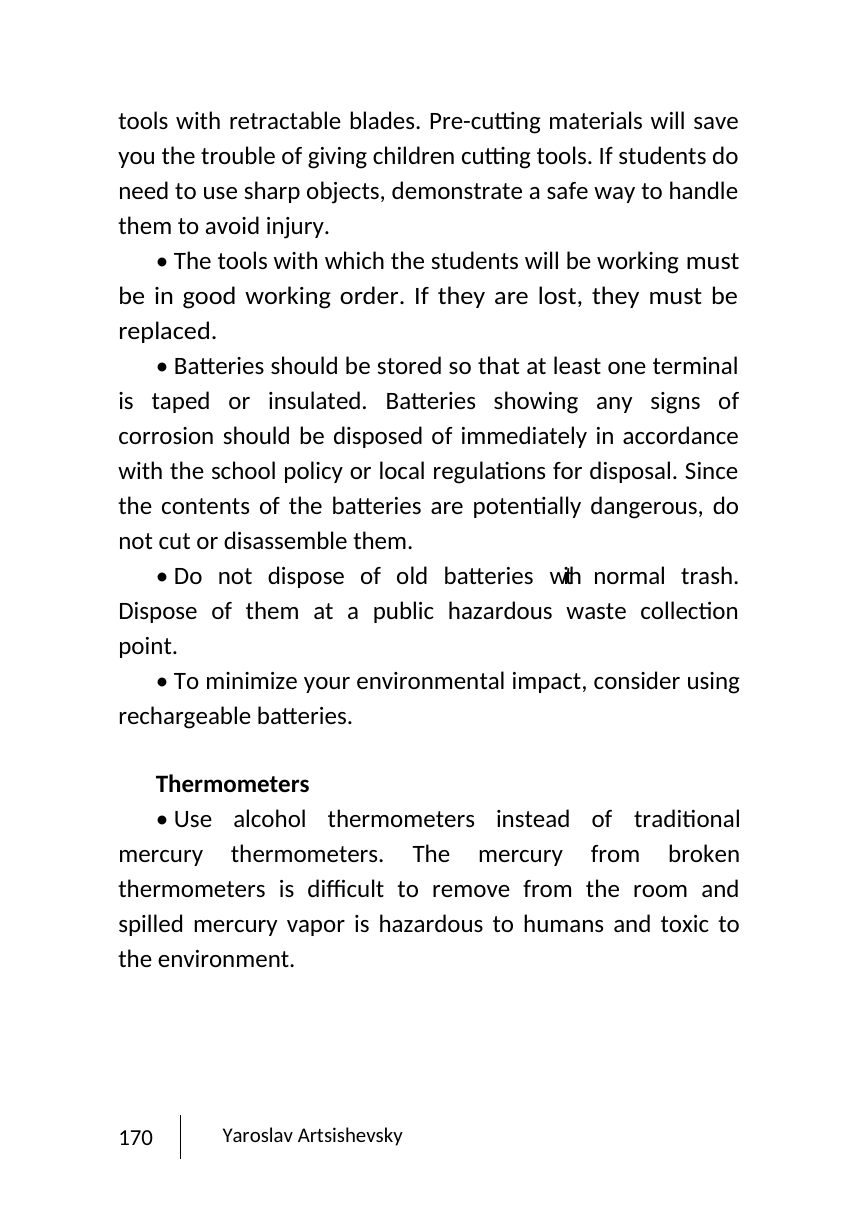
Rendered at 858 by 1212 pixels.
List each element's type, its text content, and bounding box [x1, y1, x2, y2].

list To minimize your environmental impact, consider using rechargeable batteries. [118, 665, 741, 731]
list Do not dispose of old batteries with normal trash. Dispose of them at a public hazardous waste collection point. [118, 560, 739, 661]
list Use alcohol thermometers instead of traditional mercury thermometers. The mercury from broken thermometers is difficult to remove from the room and spilled mercury vapor is hazardous to humans and toxic to the environment. [118, 803, 741, 974]
text tools with retractable blades. Pre-cutting materials will save you the trouble of giving children cutting tools. If students do need to use sharp objects, demonstrate a safe way to handle them to avoid injury. [118, 105, 739, 241]
subtitle Thermometers [156, 768, 751, 799]
list The tools with which the students will be working must be in good working order. If they are lost, they must be replaced. [118, 245, 739, 346]
list Batteries should be stored so that at least one terminal is taped or insulated. Batteries showing any signs of corrosion should be disposed of immediately in accordance with the school policy or local regulations for disposal. Since the contents of the batteries are potentially dangerous, do not cut or disassemble them. [118, 350, 739, 556]
